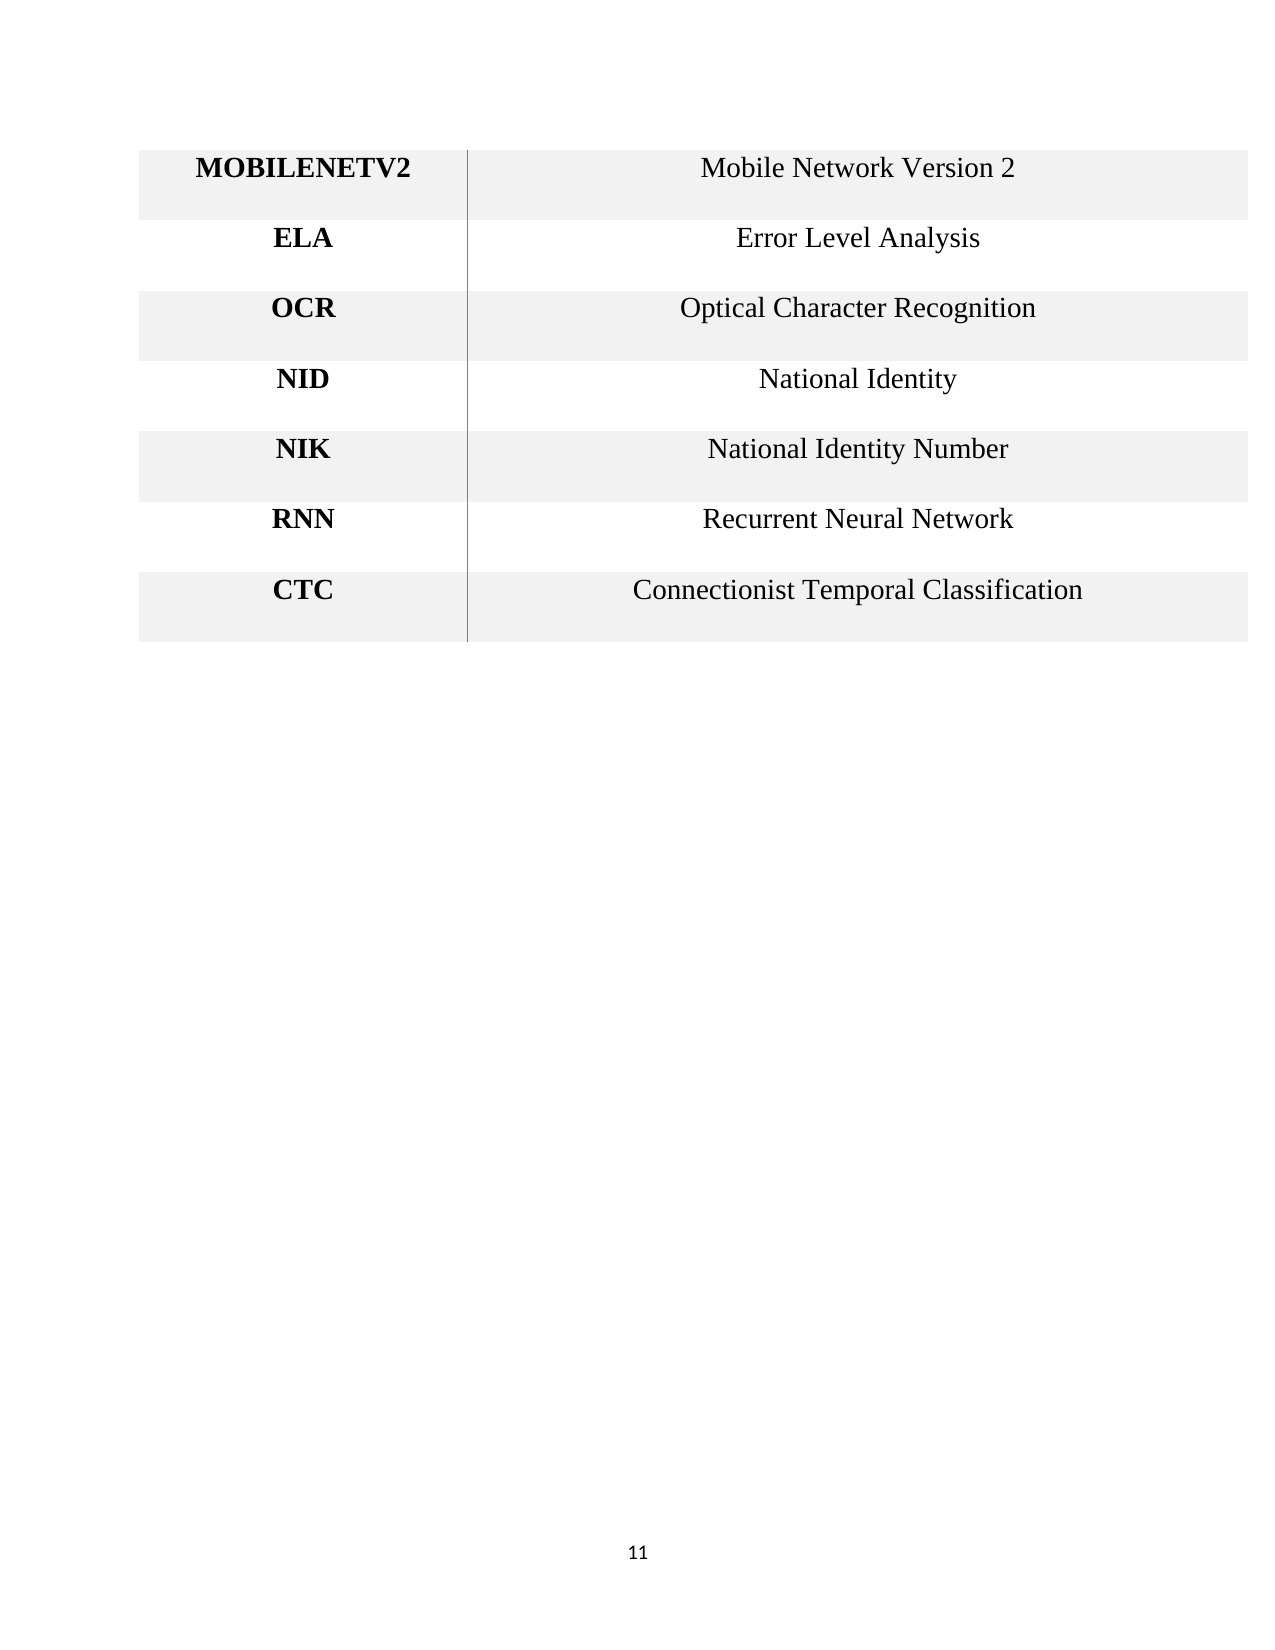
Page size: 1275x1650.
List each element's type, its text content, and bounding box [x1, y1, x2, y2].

table_cell CTC [139, 572, 467, 642]
table_cell Recurrent Neural Network [468, 502, 1248, 572]
table_cell ela [139, 220, 467, 291]
table_cell Connectionist Temporal Classification [468, 572, 1248, 642]
table_cell Mobile Network Version 2 [468, 150, 1248, 220]
table_cell National Identity [468, 361, 1248, 431]
table_cell Optical Character Recognition [468, 291, 1248, 361]
table_cell Error Level Analysis [468, 220, 1248, 291]
table_cell National Identity Number [468, 431, 1248, 502]
table_cell RNN [139, 502, 467, 572]
table_cell NIK [139, 431, 467, 502]
table_cell NID [139, 361, 467, 431]
table_cell OCR [139, 291, 467, 361]
table_cell mobilenetv2 [139, 150, 467, 220]
